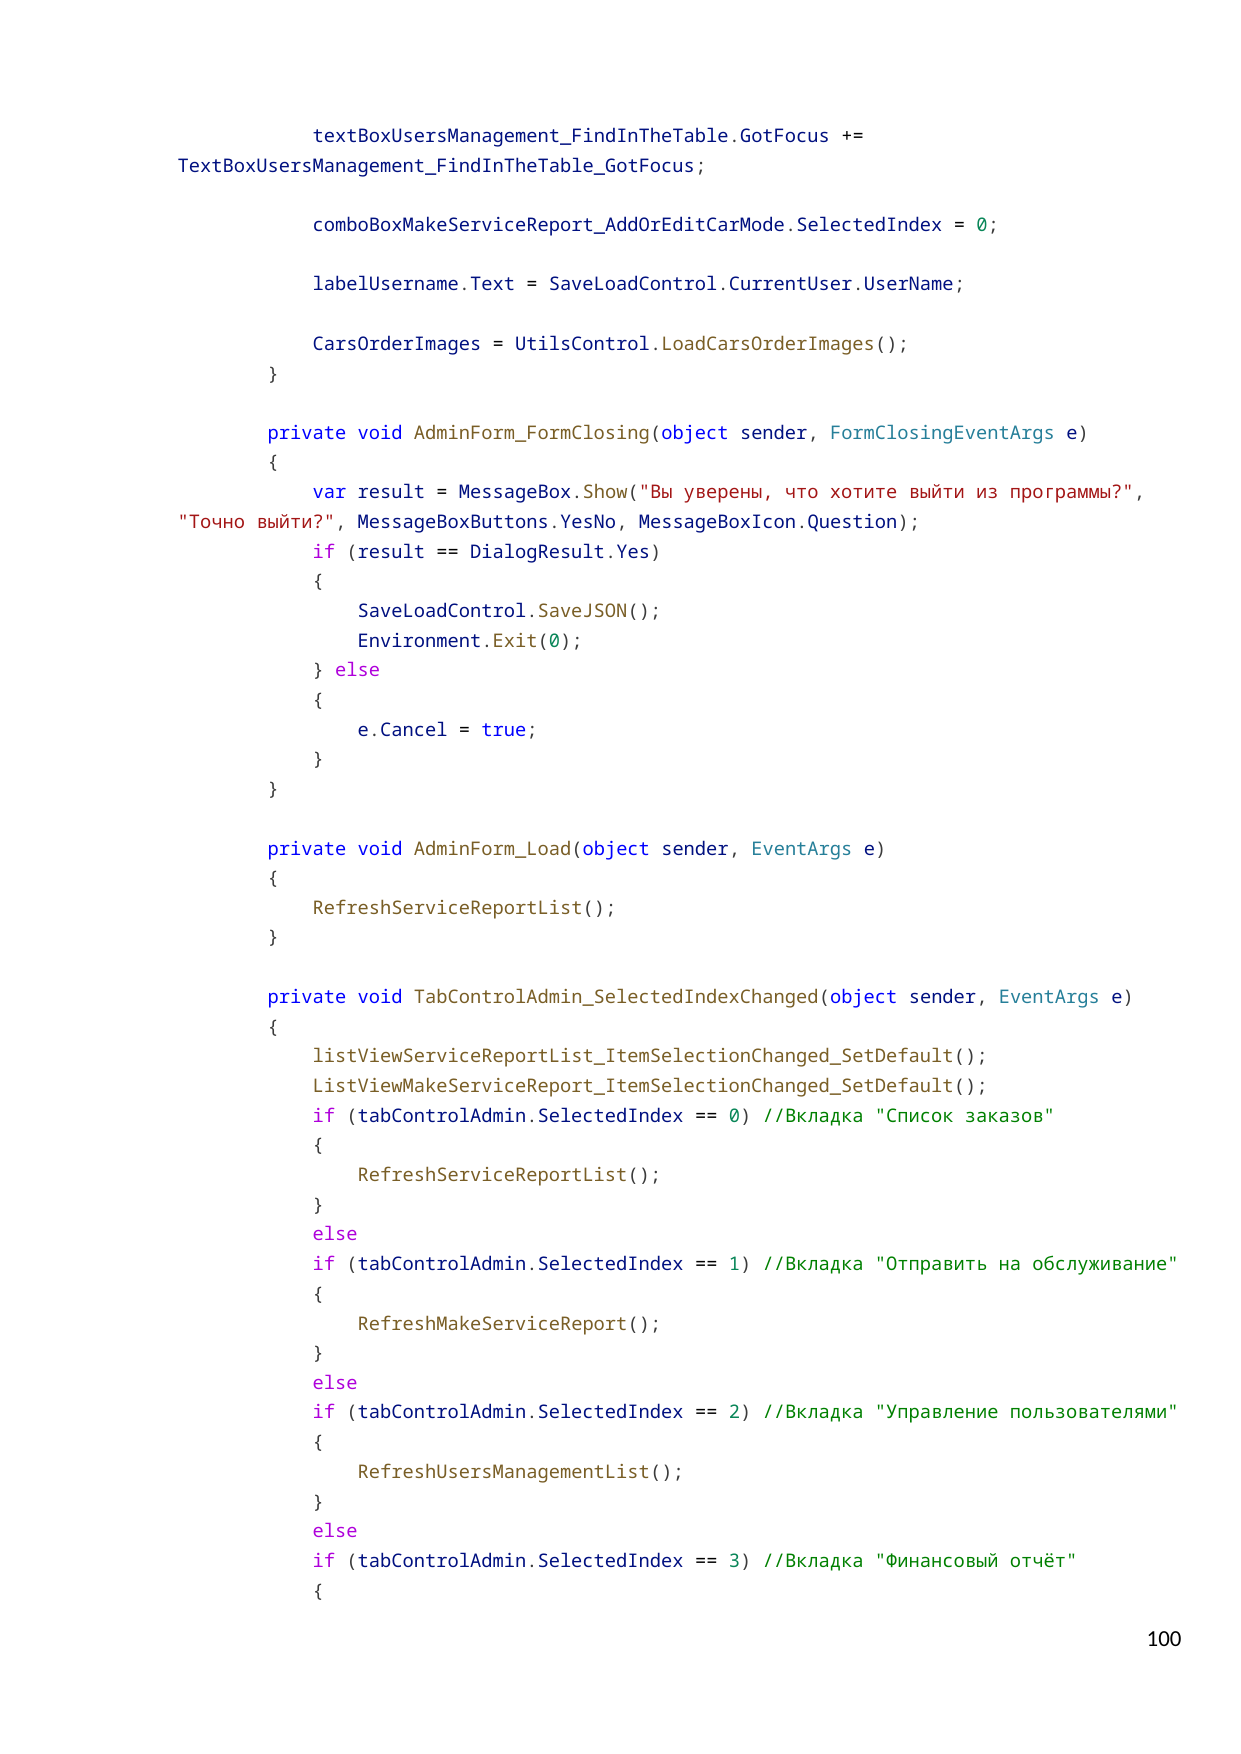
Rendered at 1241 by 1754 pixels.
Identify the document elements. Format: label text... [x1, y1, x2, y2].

text { [177, 682, 1181, 712]
text Environment.Exit(0); [177, 623, 1181, 652]
text private void TabControlAdmin_SelectedIndexChanged(object sender, EventArgs e) [177, 979, 1181, 1009]
text RefreshServiceReportList(); [177, 890, 1181, 920]
text else [177, 1217, 1181, 1246]
text } [177, 1335, 1181, 1365]
text } [177, 920, 1181, 949]
text if (tabControlAdmin.SelectedIndex == 3) //Вкладка "Финансовый отчёт" [177, 1543, 1181, 1573]
text comboBoxMakeServiceReport_AddOrEditCarMode.SelectedIndex = 0; [177, 207, 1181, 237]
text { [177, 1573, 1181, 1602]
text RefreshServiceReportList(); [177, 1157, 1181, 1187]
text { [177, 1276, 1181, 1306]
text { [177, 563, 1181, 593]
text RefreshMakeServiceReport(); [177, 1306, 1181, 1335]
text labelUsername.Text = SaveLoadControl.CurrentUser.UserName; [177, 267, 1181, 296]
text } else [177, 652, 1181, 682]
text listViewServiceReportList_ItemSelectionChanged_SetDefault(); [177, 1038, 1181, 1068]
text textBoxUsersManagement_FindInTheTable.GotFocus += TextBoxUsersManagement_FindInTheTable_GotFocus; [177, 118, 1181, 177]
text if (tabControlAdmin.SelectedIndex == 2) //Вкладка "Управление пользователями" [177, 1395, 1181, 1424]
text e.Cancel = true; [177, 712, 1181, 742]
text { [177, 860, 1181, 890]
text } [177, 742, 1181, 771]
text } [177, 771, 1181, 801]
text else [177, 1513, 1181, 1543]
text ListViewMakeServiceReport_ItemSelectionChanged_SetDefault(); [177, 1068, 1181, 1098]
text else [177, 1365, 1181, 1395]
text var result = MessageBox.Show("Вы уверены, что хотите выйти из программы?", "Точно выйти?", MessageBoxButtons.YesNo, MessageBoxIcon.Question); [177, 474, 1181, 534]
text private void AdminForm_Load(object sender, EventArgs e) [177, 831, 1181, 860]
text { [177, 1127, 1181, 1157]
text private void AdminForm_FormClosing(object sender, FormClosingEventArgs e) [177, 415, 1181, 445]
text if (result == DialogResult.Yes) [177, 534, 1181, 563]
text if (tabControlAdmin.SelectedIndex == 0) //Вкладка "Список заказов" [177, 1098, 1181, 1127]
text { [177, 1424, 1181, 1454]
text SaveLoadControl.SaveJSON(); [177, 593, 1181, 623]
text } [177, 1187, 1181, 1217]
text CarsOrderImages = UtilsControl.LoadCarsOrderImages(); [177, 326, 1181, 356]
text { [177, 445, 1181, 474]
text RefreshUsersManagementList(); [177, 1454, 1181, 1484]
text { [177, 1009, 1181, 1038]
text } [177, 1484, 1181, 1513]
text if (tabControlAdmin.SelectedIndex == 1) //Вкладка "Отправить на обслуживание" [177, 1246, 1181, 1276]
text } [177, 356, 1181, 385]
